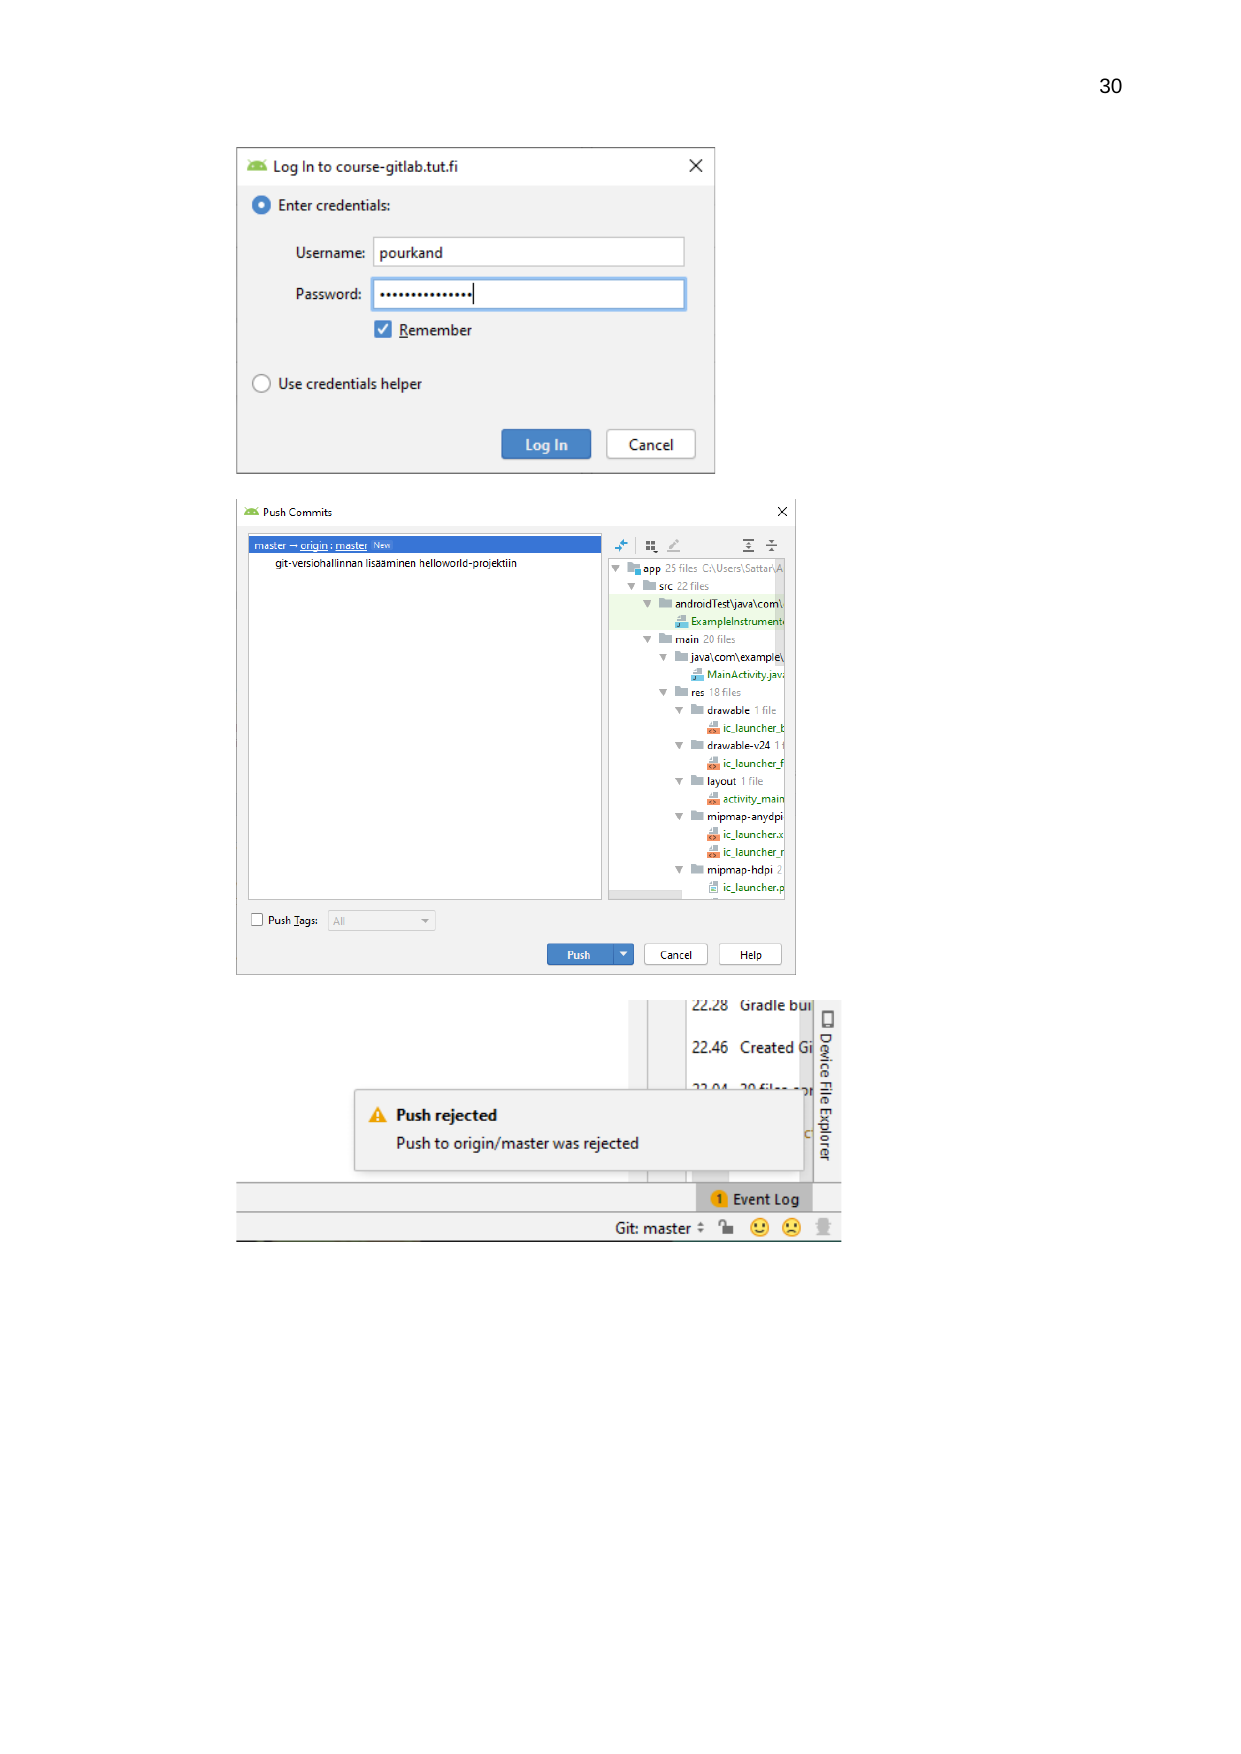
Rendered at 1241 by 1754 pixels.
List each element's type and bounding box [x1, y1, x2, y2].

picture [236, 499, 796, 975]
picture [236, 1000, 842, 1242]
picture [236, 147, 716, 474]
